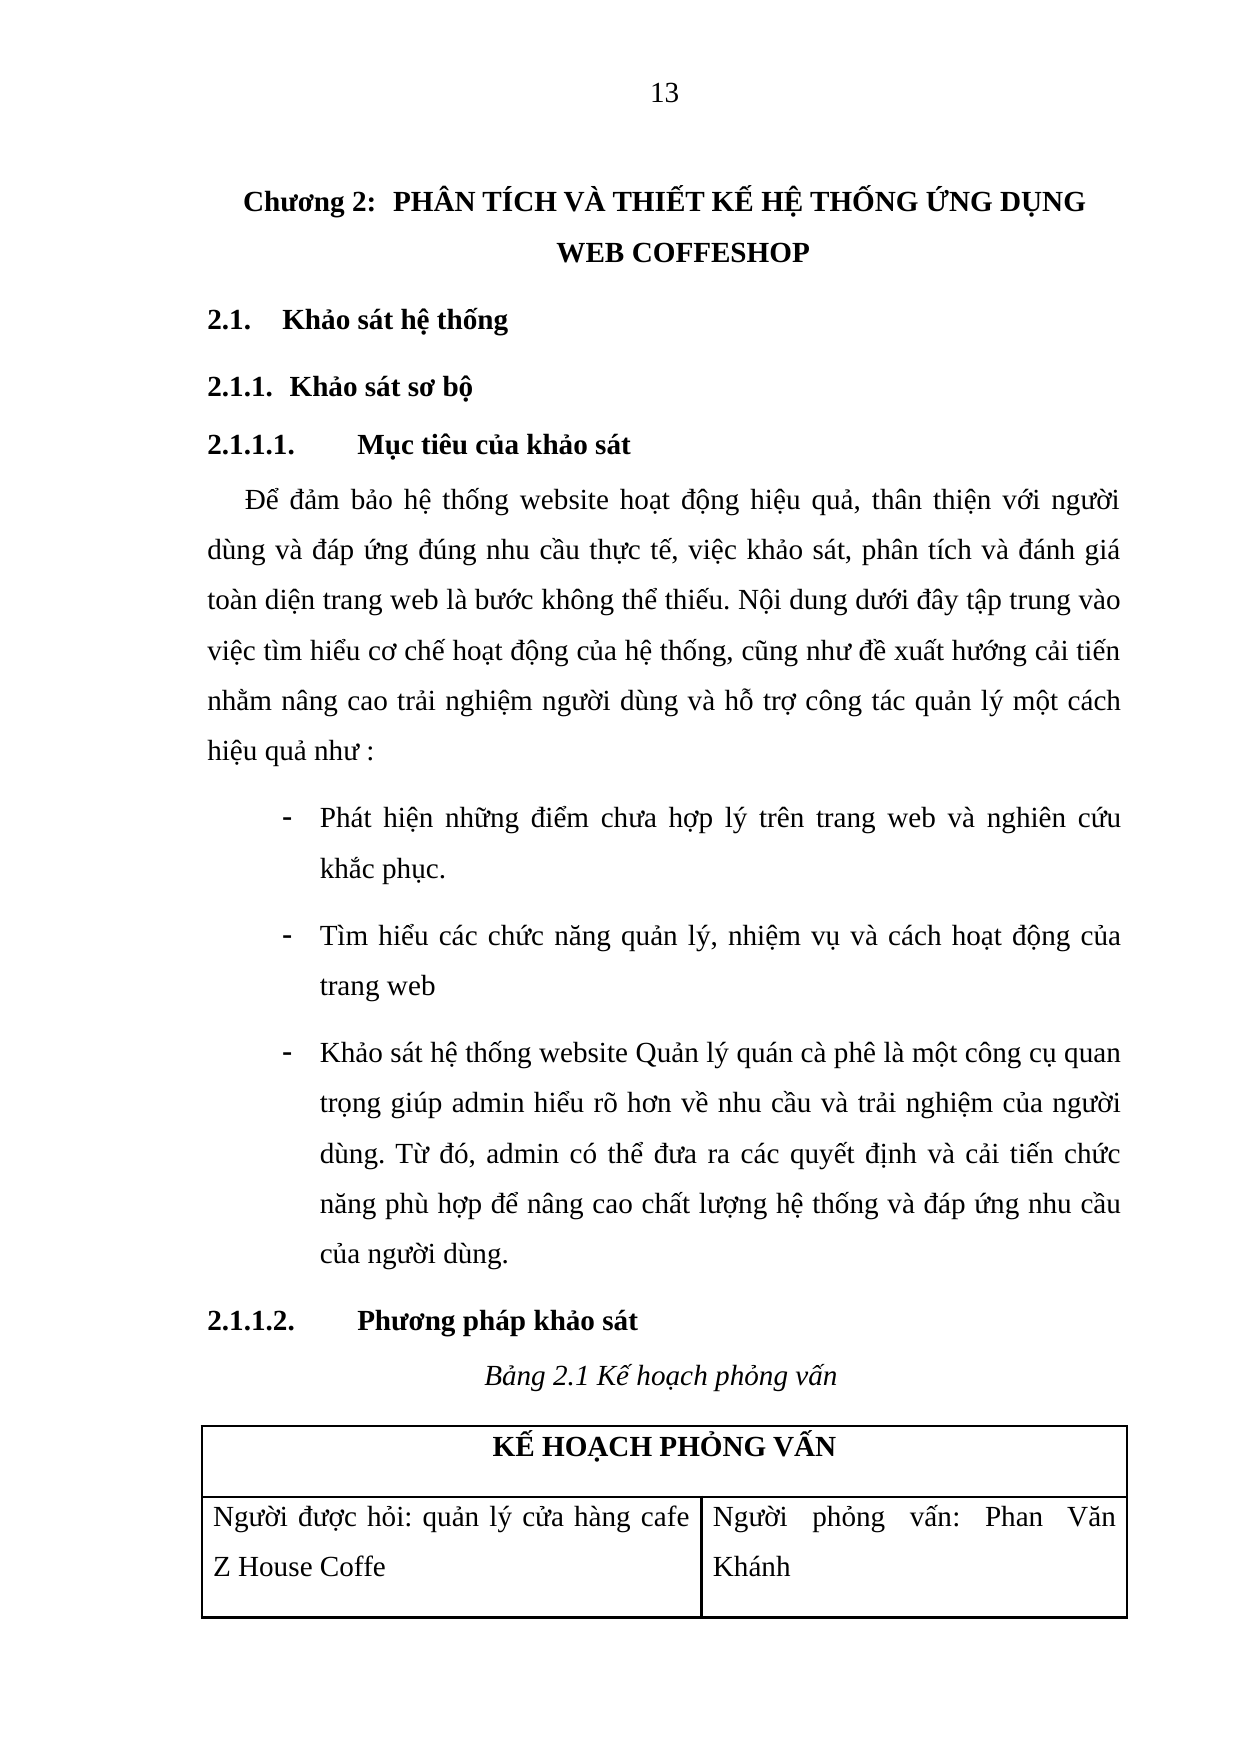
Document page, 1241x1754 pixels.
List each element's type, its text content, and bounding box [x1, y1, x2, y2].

table_cell Người được hỏi: quản lý cửa hàng cafe Z House Coffe [203, 1498, 700, 1616]
subtitle PHÂN TÍCH VÀ THIẾT KẾ HỆ THỐNG ỨNG DỤNG WEB COFFESHOP [207, 184, 1122, 268]
list Phát hiện những điểm chưa hợp lý trên trang web và nghiên cứu khắc phục. [282, 800, 1122, 884]
list Tìm hiểu các chức năng quản lý, nhiệm vụ và cách hoạt động của trang web [282, 918, 1122, 1002]
table_header KẾ HOẠCH PHỎNG VẤN [203, 1427, 1126, 1496]
subtitle Mục tiêu của khảo sát [207, 427, 1122, 461]
table_cell Người phỏng vấn: Phan Văn Khánh [703, 1498, 1126, 1616]
subtitle Phương pháp khảo sát [207, 1303, 1122, 1337]
subtitle Khảo sát sơ bộ [207, 369, 1122, 402]
subtitle Khảo sát hệ thống [207, 302, 1122, 335]
list Khảo sát hệ thống website Quản lý quán cà phê là một công cụ quan trọng giúp admin hiểu rõ hơn về nhu cầu và trải nghiệm của người dùng. Từ đó, admin có thể đưa ra các quyết định và cải tiến chức năng phù hợp để nâng cao chất lượng hệ thống và đáp ứng nhu cầu của người dùng. [282, 1035, 1122, 1270]
text Để đảm bảo hệ thống website hoạt động hiệu quả, thân thiện với người dùng và đáp ứng đúng nhu cầu thực tế, việc khảo sát, phân tích và đánh giá toàn diện trang web là bước không thể thiếu. Nội dung dưới đây tập trung vào việc tìm hiểu cơ chế hoạt động của hệ thống, cũng như đề xuất hướng cải tiến nhằm nâng cao trải nghiệm người dùng và hỗ trợ công tác quản lý một cách hiệu quả như : [207, 482, 1122, 767]
